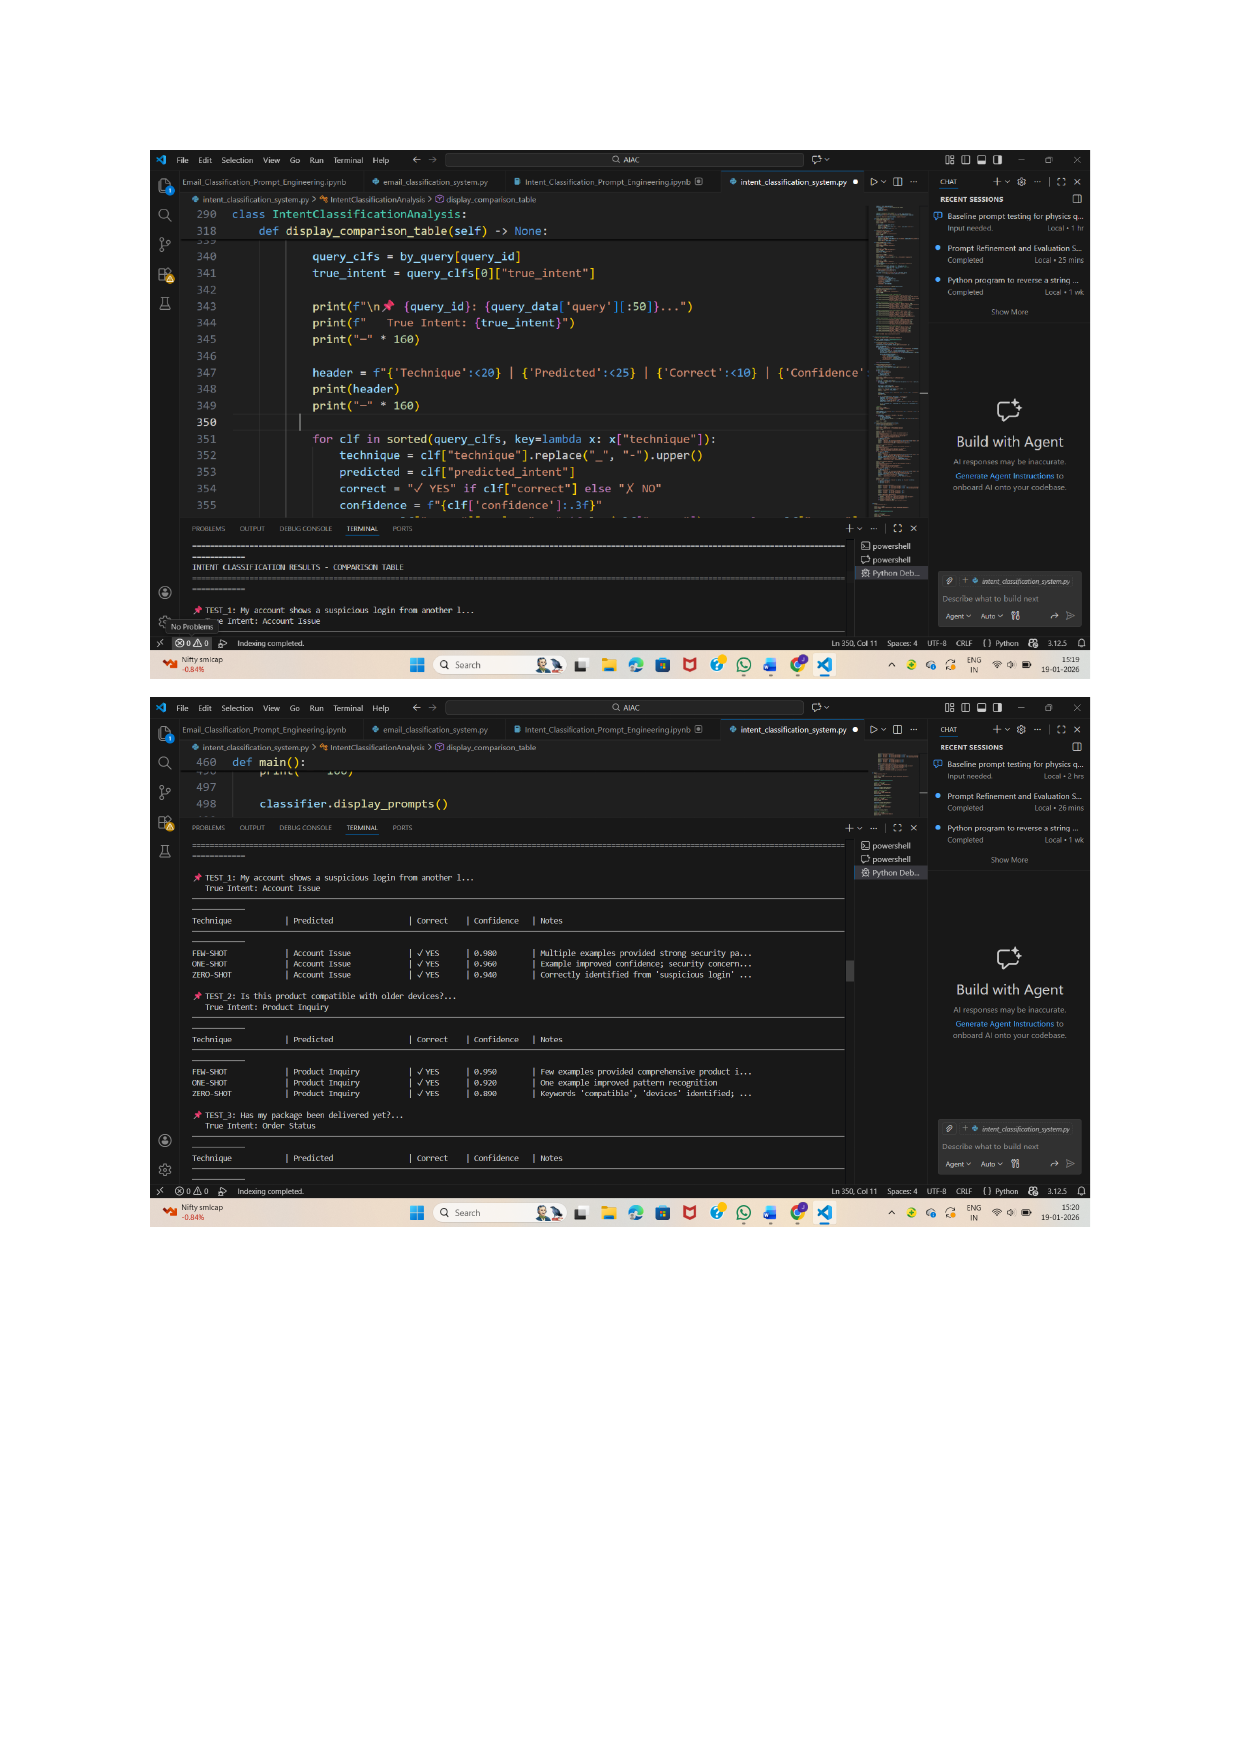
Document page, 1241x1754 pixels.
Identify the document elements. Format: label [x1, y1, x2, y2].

picture [150, 697, 1091, 1227]
picture [150, 150, 1091, 679]
